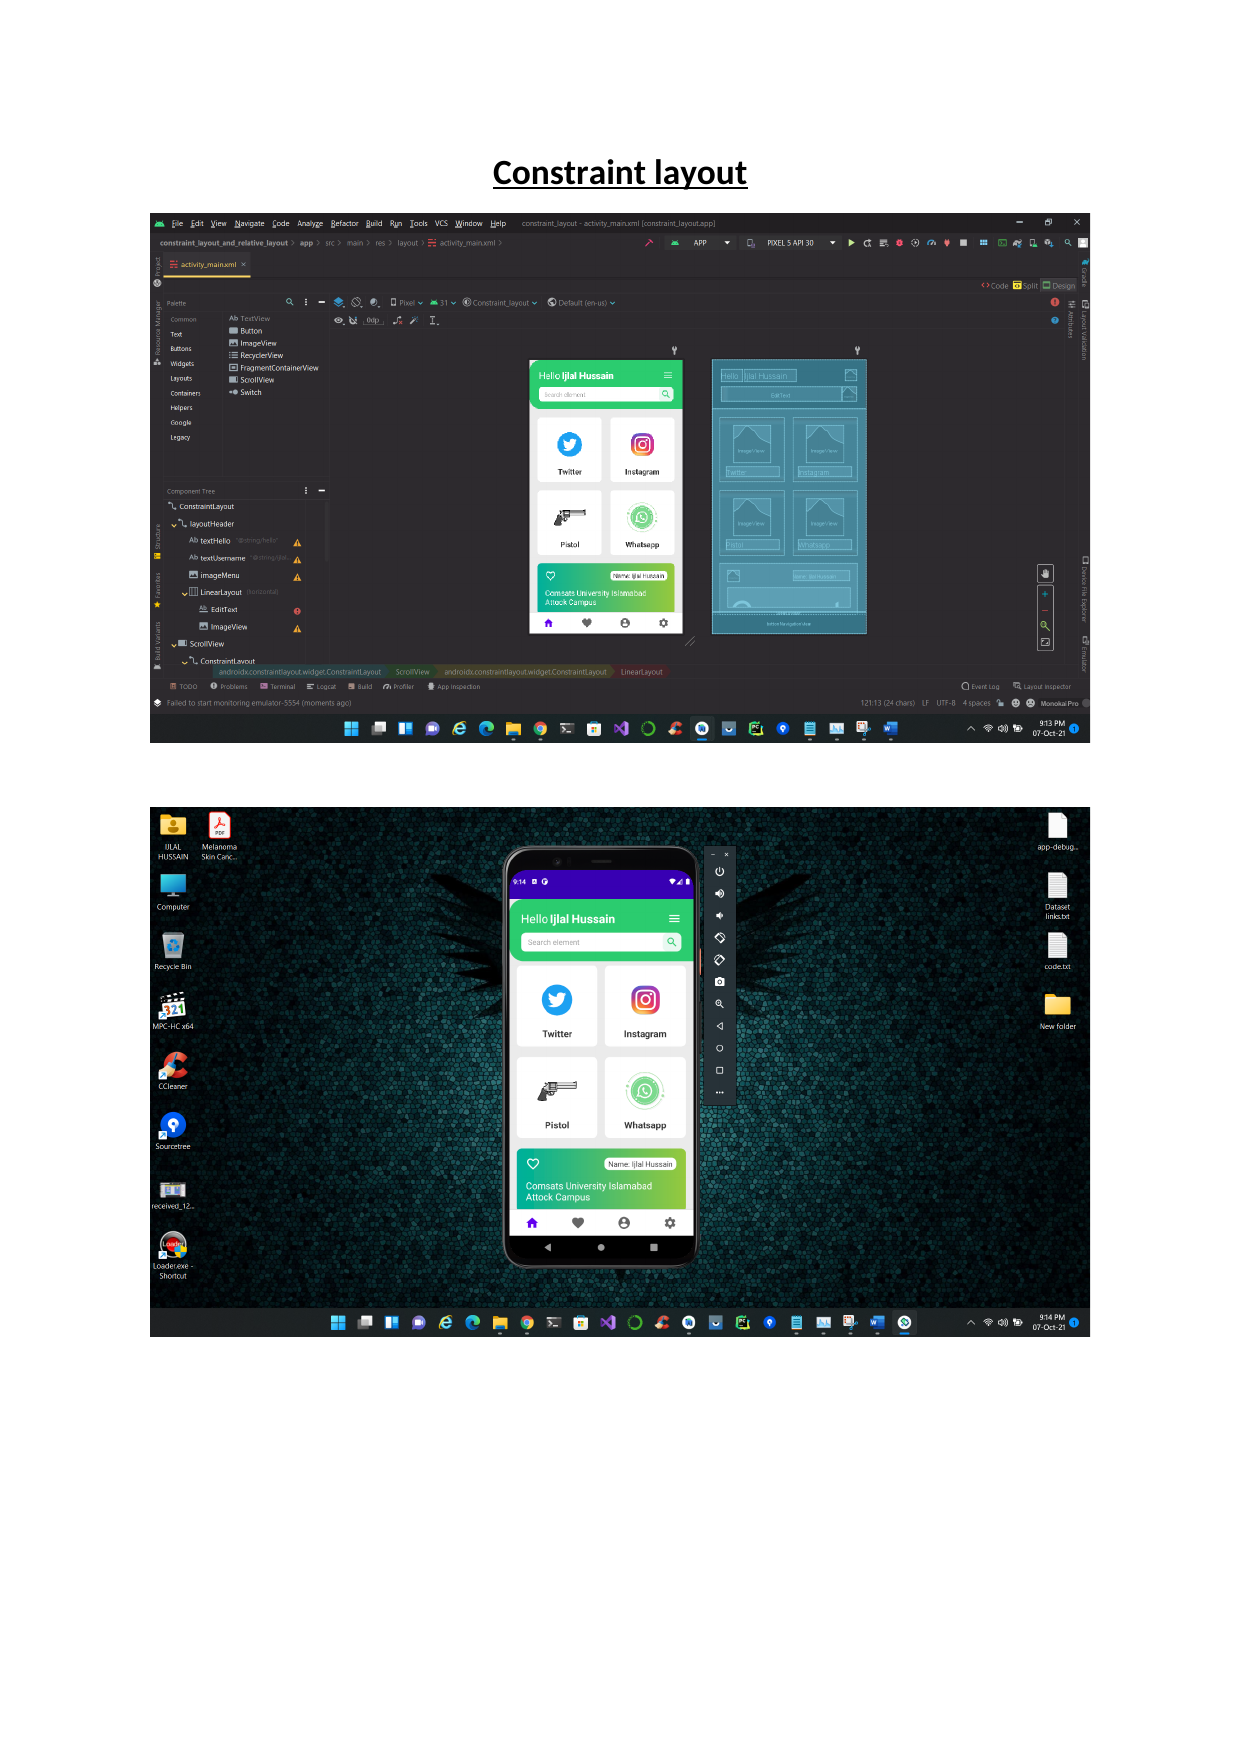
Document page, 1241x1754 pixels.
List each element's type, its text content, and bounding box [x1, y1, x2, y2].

picture [150, 213, 1091, 743]
text Constraint layout [150, 150, 1090, 193]
picture [150, 807, 1091, 1337]
